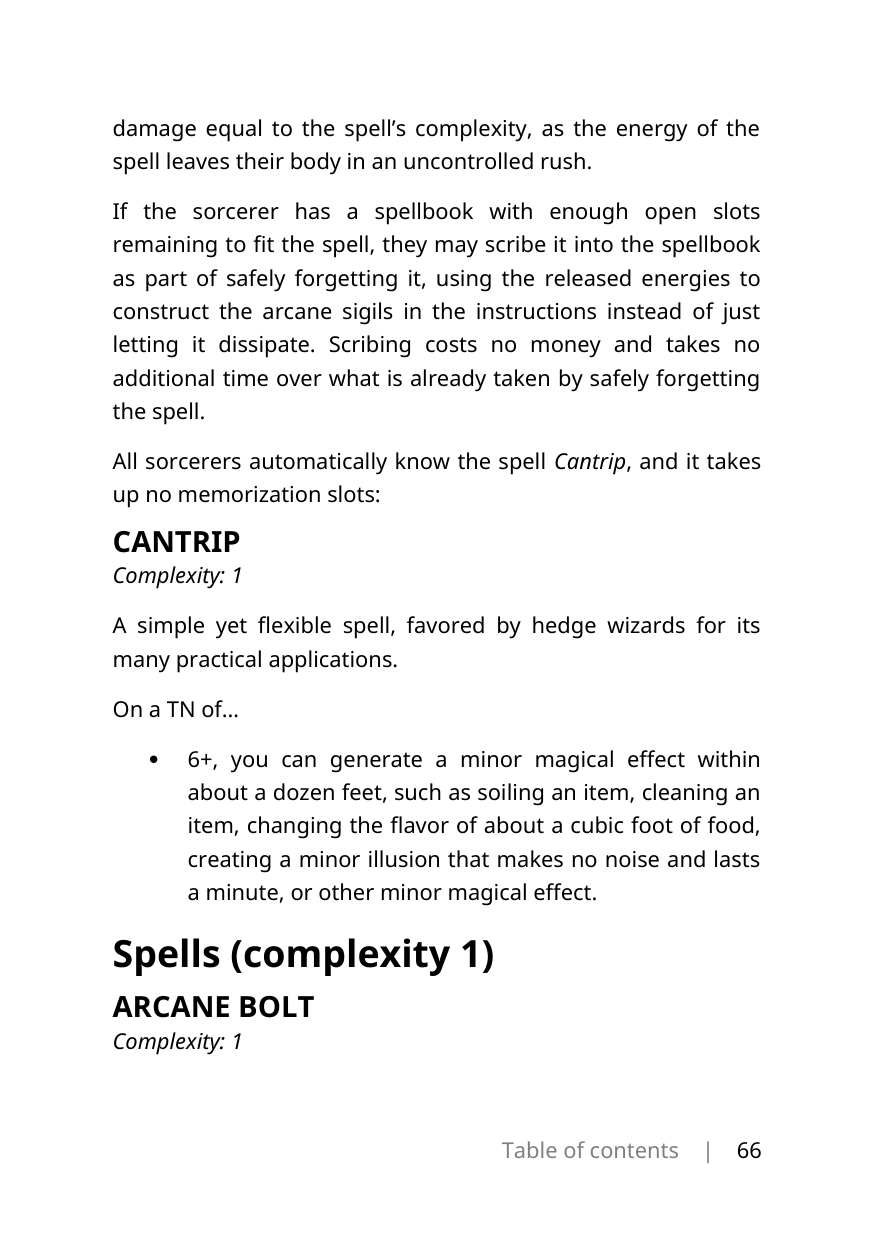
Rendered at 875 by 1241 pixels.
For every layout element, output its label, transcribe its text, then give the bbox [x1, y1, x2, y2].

text All sorcerers automatically know the spell Cantrip, and it takes up no memorization slots: [112, 446, 762, 509]
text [112, 112, 762, 176]
text Complexity: 1 [112, 1026, 762, 1056]
text If the sorcerer has a spellbook with enough open slots remaining to fit the spell, they may scribe it into the spellbook as part of safely forgetting it, using the released energies to construct the arcane sigils in the instructions instead of just letting it dissipate. Scribing costs no money and takes no additional time over what is already taken by safely forgetting the spell. [112, 196, 762, 426]
list 6+, you can generate a minor magical effect within about a dozen feet, such as soiling an item, cleaning an item, changing the flavor of about a cubic foot of food, creating a minor illusion that makes no noise and lasts a minute, or other minor magical effect. [150, 744, 762, 907]
subtitle Arcane Bolt [112, 987, 762, 1026]
text A simple yet flexible spell, favored by hedge wizards for its many practical applications. [112, 611, 762, 674]
text Complexity: 1 [112, 561, 762, 590]
subtitle Spells (complexity 1) [112, 927, 762, 978]
subtitle Cantrip [112, 521, 762, 561]
text On a TN of… [112, 694, 762, 724]
